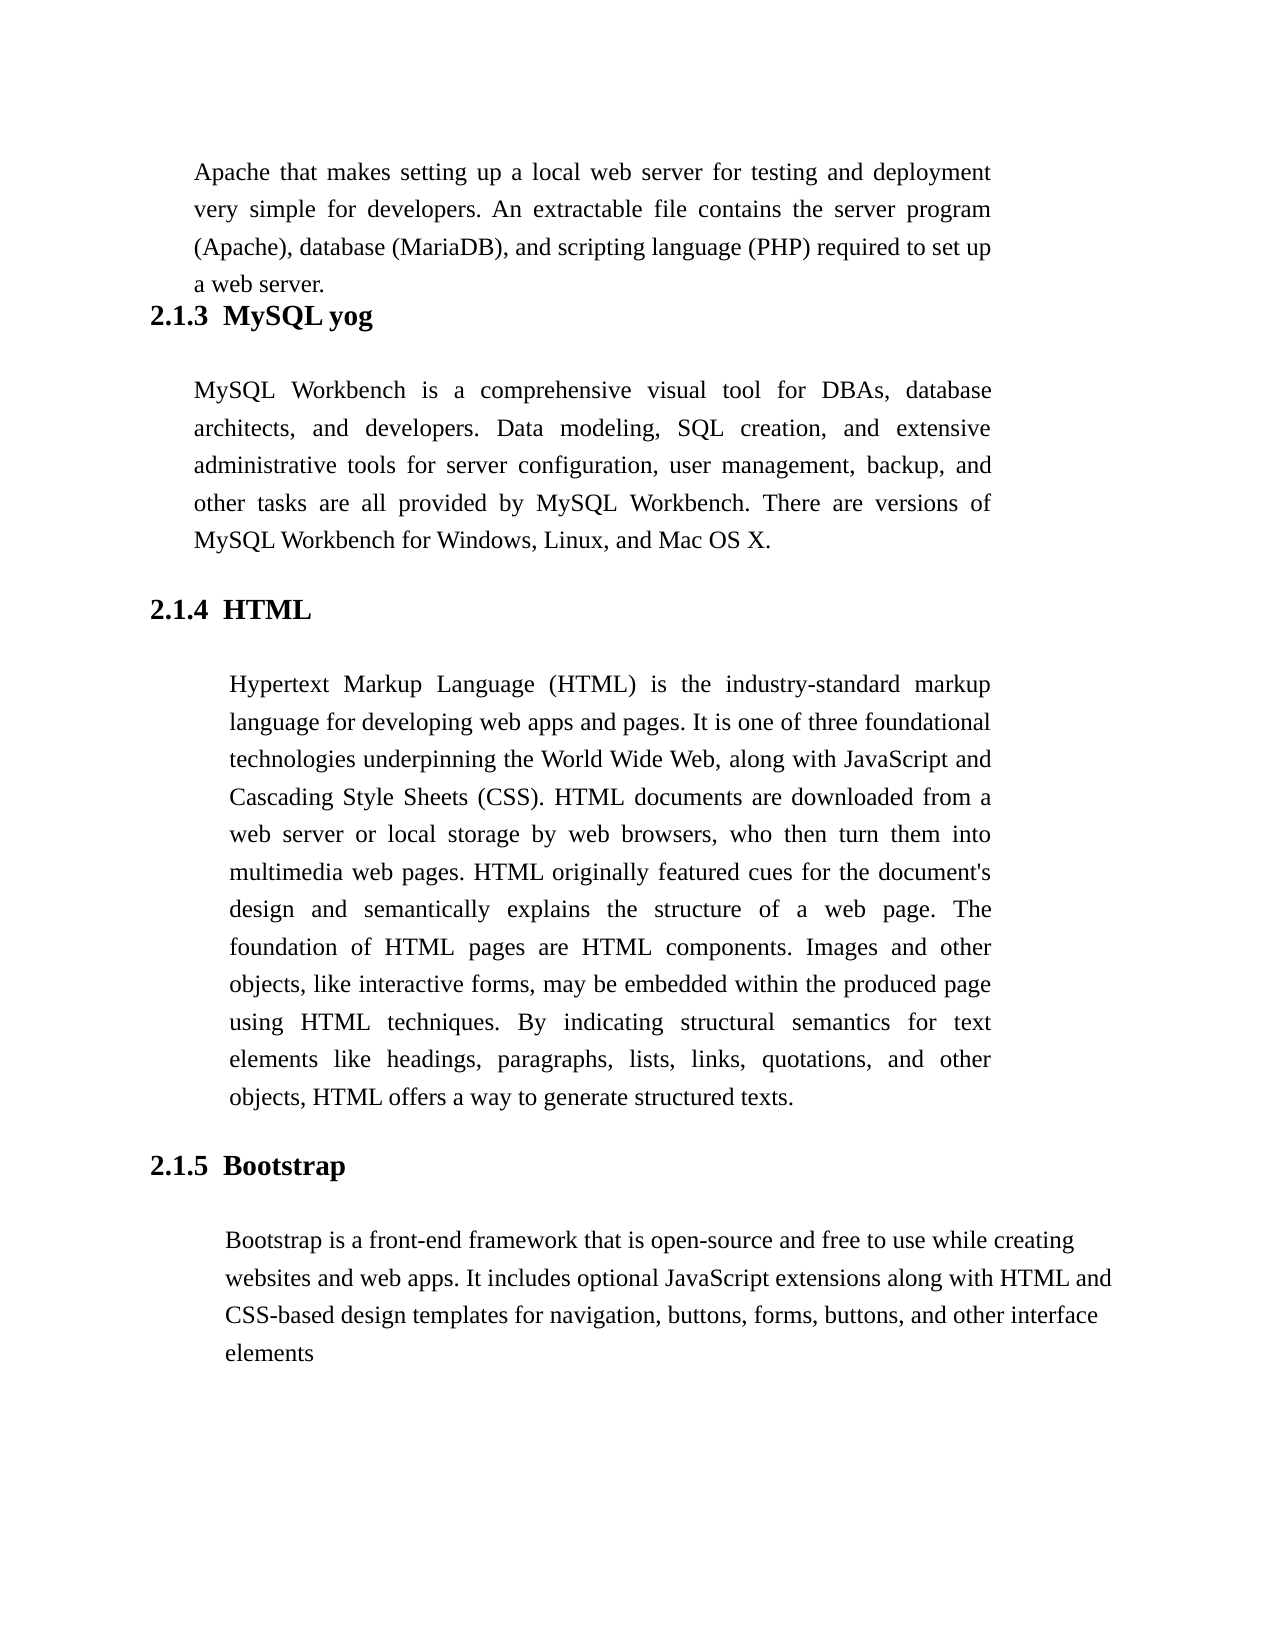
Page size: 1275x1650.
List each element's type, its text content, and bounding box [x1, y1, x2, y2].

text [194, 150, 992, 300]
text Hypertext Markup Language (HTML) is the industry-standard markup language for developing web apps and pages. It is one of three foundational technologies underpinning the World Wide Web, along with JavaScript and Cascading Style Sheets (CSS). HTML documents are downloaded from a web server or local storage by web browsers, who then turn them into multimedia web pages. HTML originally featured cues for the document's design and semantically explains the structure of a web page. The foundation of HTML pages are HTML components. Images and other objects, like interactive forms, may be embedded within the produced page using HTML techniques. By indicating structural semantics for text elements like headings, paragraphs, lists, links, quotations, and other objects, HTML offers a way to generate structured texts. [229, 662, 992, 1112]
text 2.1.3 MySQL yog [150, 304, 1125, 331]
text Bootstrap is a front-end framework that is open-source and free to use while creating websites and web apps. It includes optional JavaScript extensions along with HTML and CSS-based design templates for navigation, buttons, forms, buttons, and other interface elements [225, 1218, 1125, 1368]
text 2.1.4 HTML [150, 598, 1125, 625]
text 2.1.5 Bootstrap [150, 1154, 1125, 1181]
text MySQL Workbench is a comprehensive visual tool for DBAs, database architects, and developers. Data modeling, SQL creation, and extensive administrative tools for server configuration, user management, backup, and other tasks are all provided by MySQL Workbench. There are versions of MySQL Workbench for Windows, Linux, and Mac OS X. [194, 369, 992, 556]
